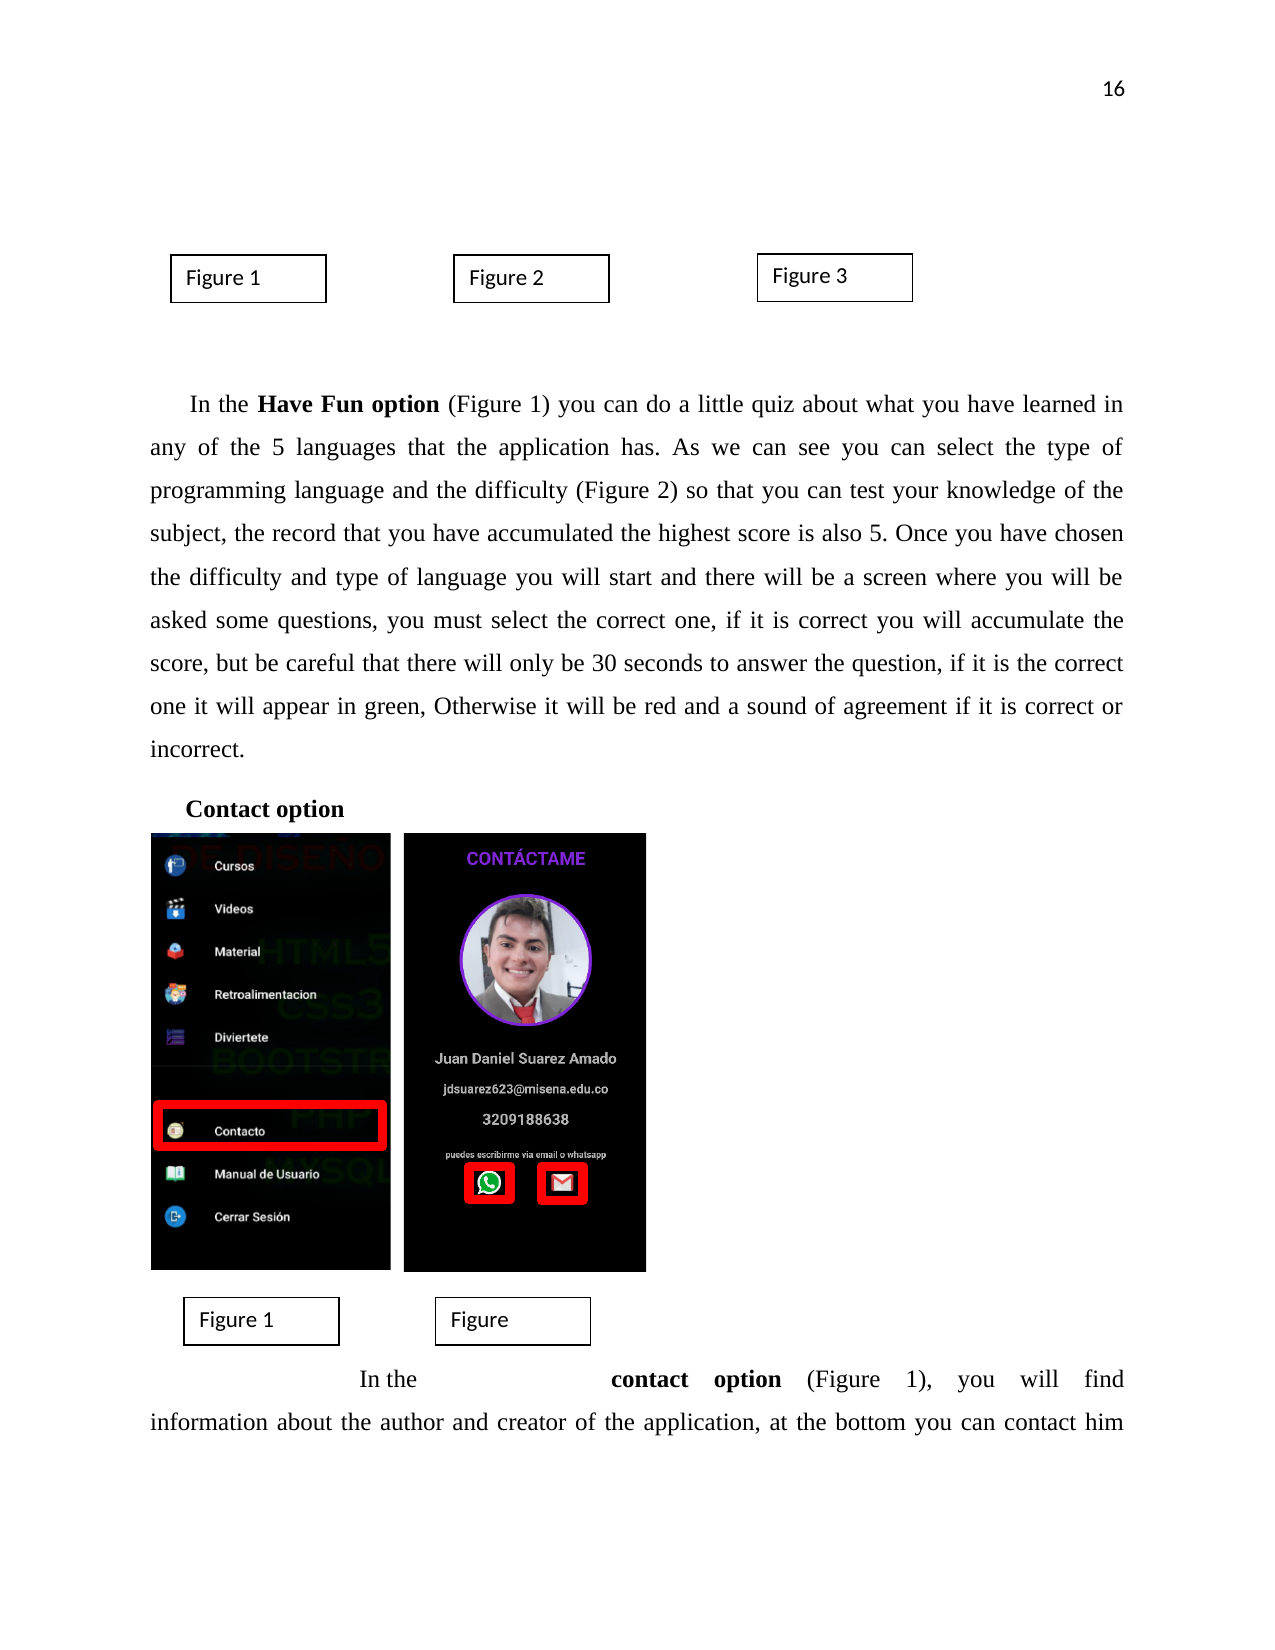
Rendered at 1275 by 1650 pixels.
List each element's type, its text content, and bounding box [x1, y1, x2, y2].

text In the contact option (Figure 1), you will find information about the author and creator of the application, at the bottom you can contact him through WhatsApp or Gmail if you have any concerns, suggestions or complaints by pressing the corresponding icons. [150, 1184, 1125, 1342]
picture [402, 654, 646, 1089]
text In the Have Fun option (Figure 1) you can do a little quiz about what you have learned in any of the 5 languages that the application has. As we can see you can select the type of programming language and the difficulty (Figure 2) so that you can test your knowledge of the subject, the record that you have accumulated the highest score is also 5. Once you have chosen the difficulty and type of language you will start and there will be a screen where you will be asked some questions, you must select the correct one, if it is correct you will accumulate the score, but be careful that there will only be 30 seconds to answer the question, if it is the correct one it will appear in green, Otherwise it will be red and a sound of agreement if it is correct or incorrect. [150, 210, 1125, 583]
subtitle Contact option [150, 614, 1125, 643]
